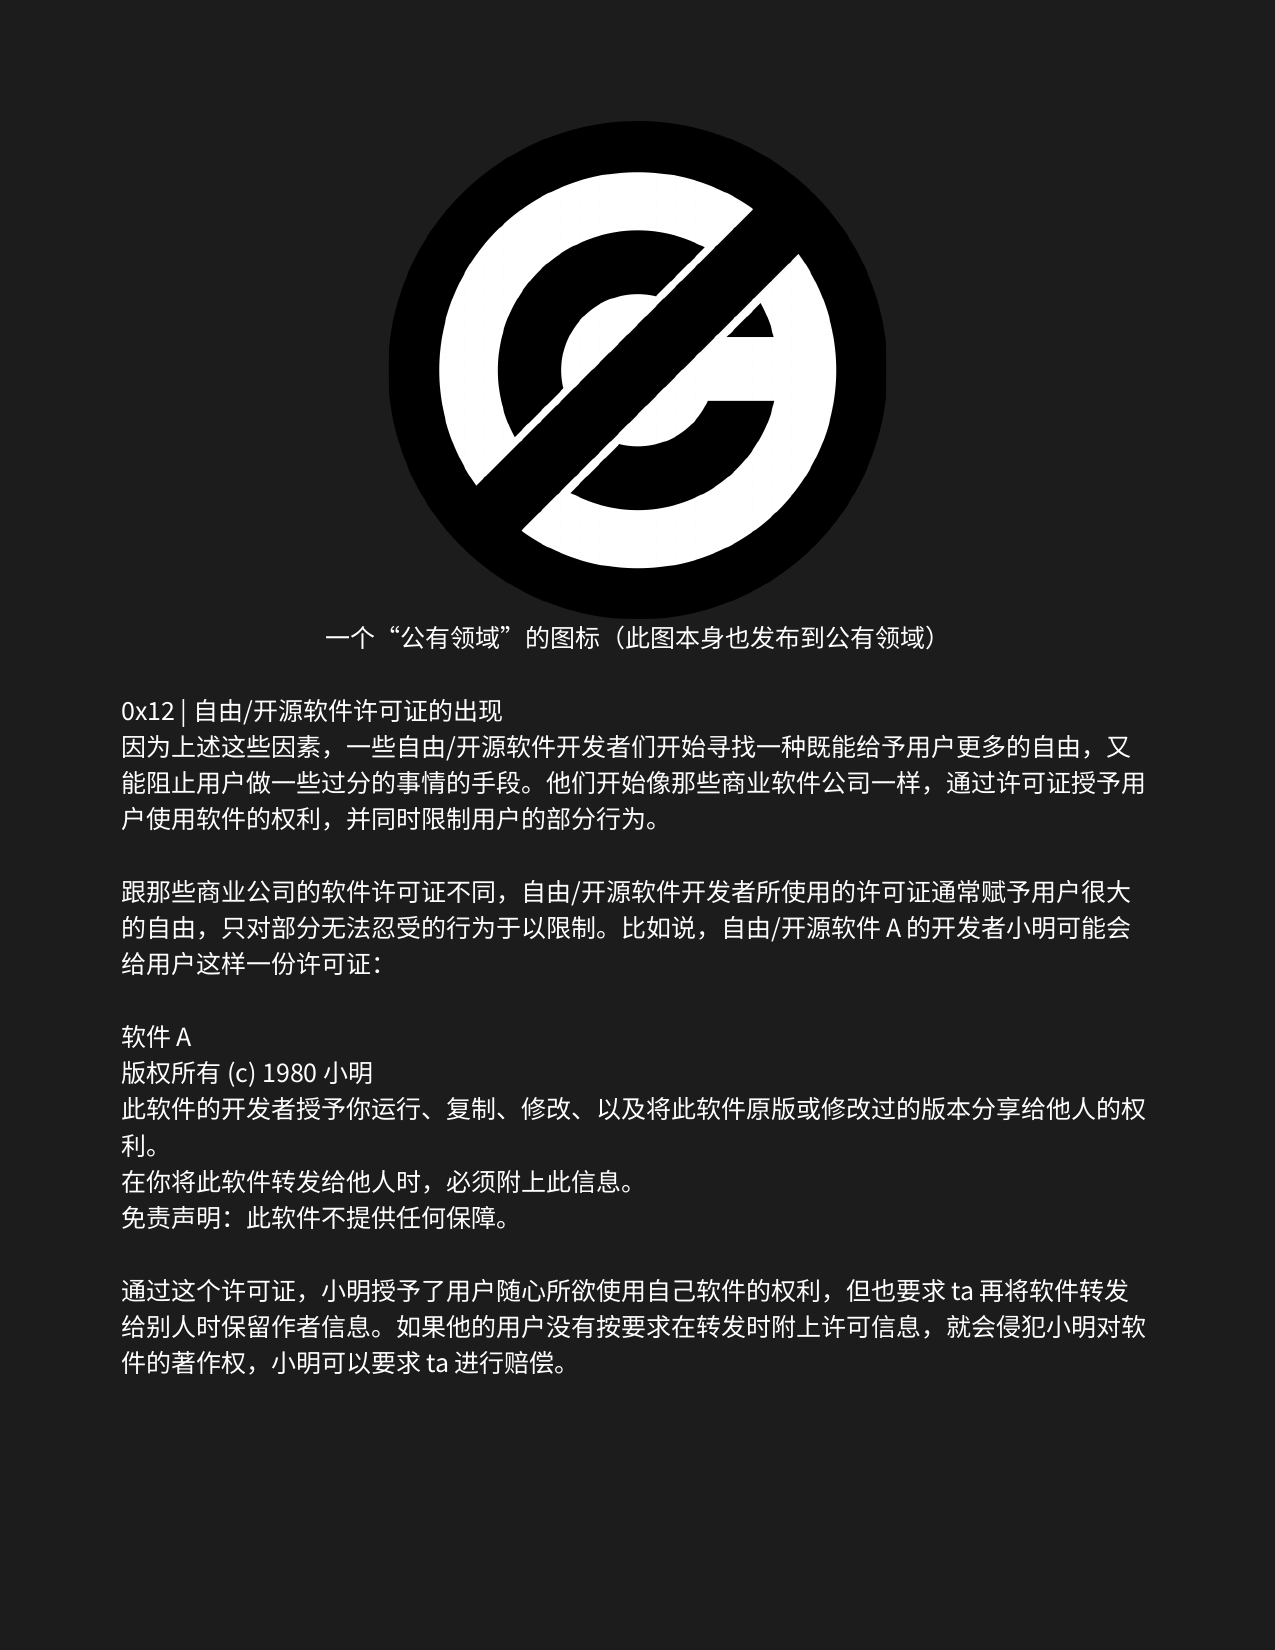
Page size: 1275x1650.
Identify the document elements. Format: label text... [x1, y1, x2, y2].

text 版权所有 (c) 1980 小明 [121, 1054, 1154, 1090]
text 跟那些商业公司的软件许可证不同，自由/开源软件开发者所使用的许可证通常赋予用户很大的自由，只对部分无法忍受的行为于以限制。比如说，自由/开源软件A的开发者小明可能会给用户这样一份许可证： [121, 872, 1154, 981]
text 通过这个许可证，小明授予了用户随心所欲使用自己软件的权利，但也要求ta再将软件转发给别人时保留作者信息。如果他的用户没有按要求在转发时附上许可信息，就会侵犯小明对软件的著作权，小明可以要求ta进行赔偿。 [121, 1271, 1154, 1380]
text 软件A [121, 1017, 1154, 1054]
text 0x12 | 自由/开源软件许可证的出现 [121, 691, 1154, 727]
text 免责声明：此软件不提供任何保障。 [121, 1199, 1154, 1235]
text 在你将此软件转发给他人时，必须附上此信息。 [121, 1162, 1154, 1199]
text 此软件的开发者授予你运行、复制、修改、以及将此软件原版或修改过的版本分享给他人的权利。 [121, 1090, 1154, 1162]
picture [388, 121, 887, 619]
text 因为上述这些因素，一些自由/开源软件开发者们开始寻找一种既能给予用户更多的自由，又能阻止用户做一些过分的事情的手段。他们开始像那些商业软件公司一样，通过许可证授予用户使用软件的权利，并同时限制用户的部分行为。 [121, 727, 1154, 836]
